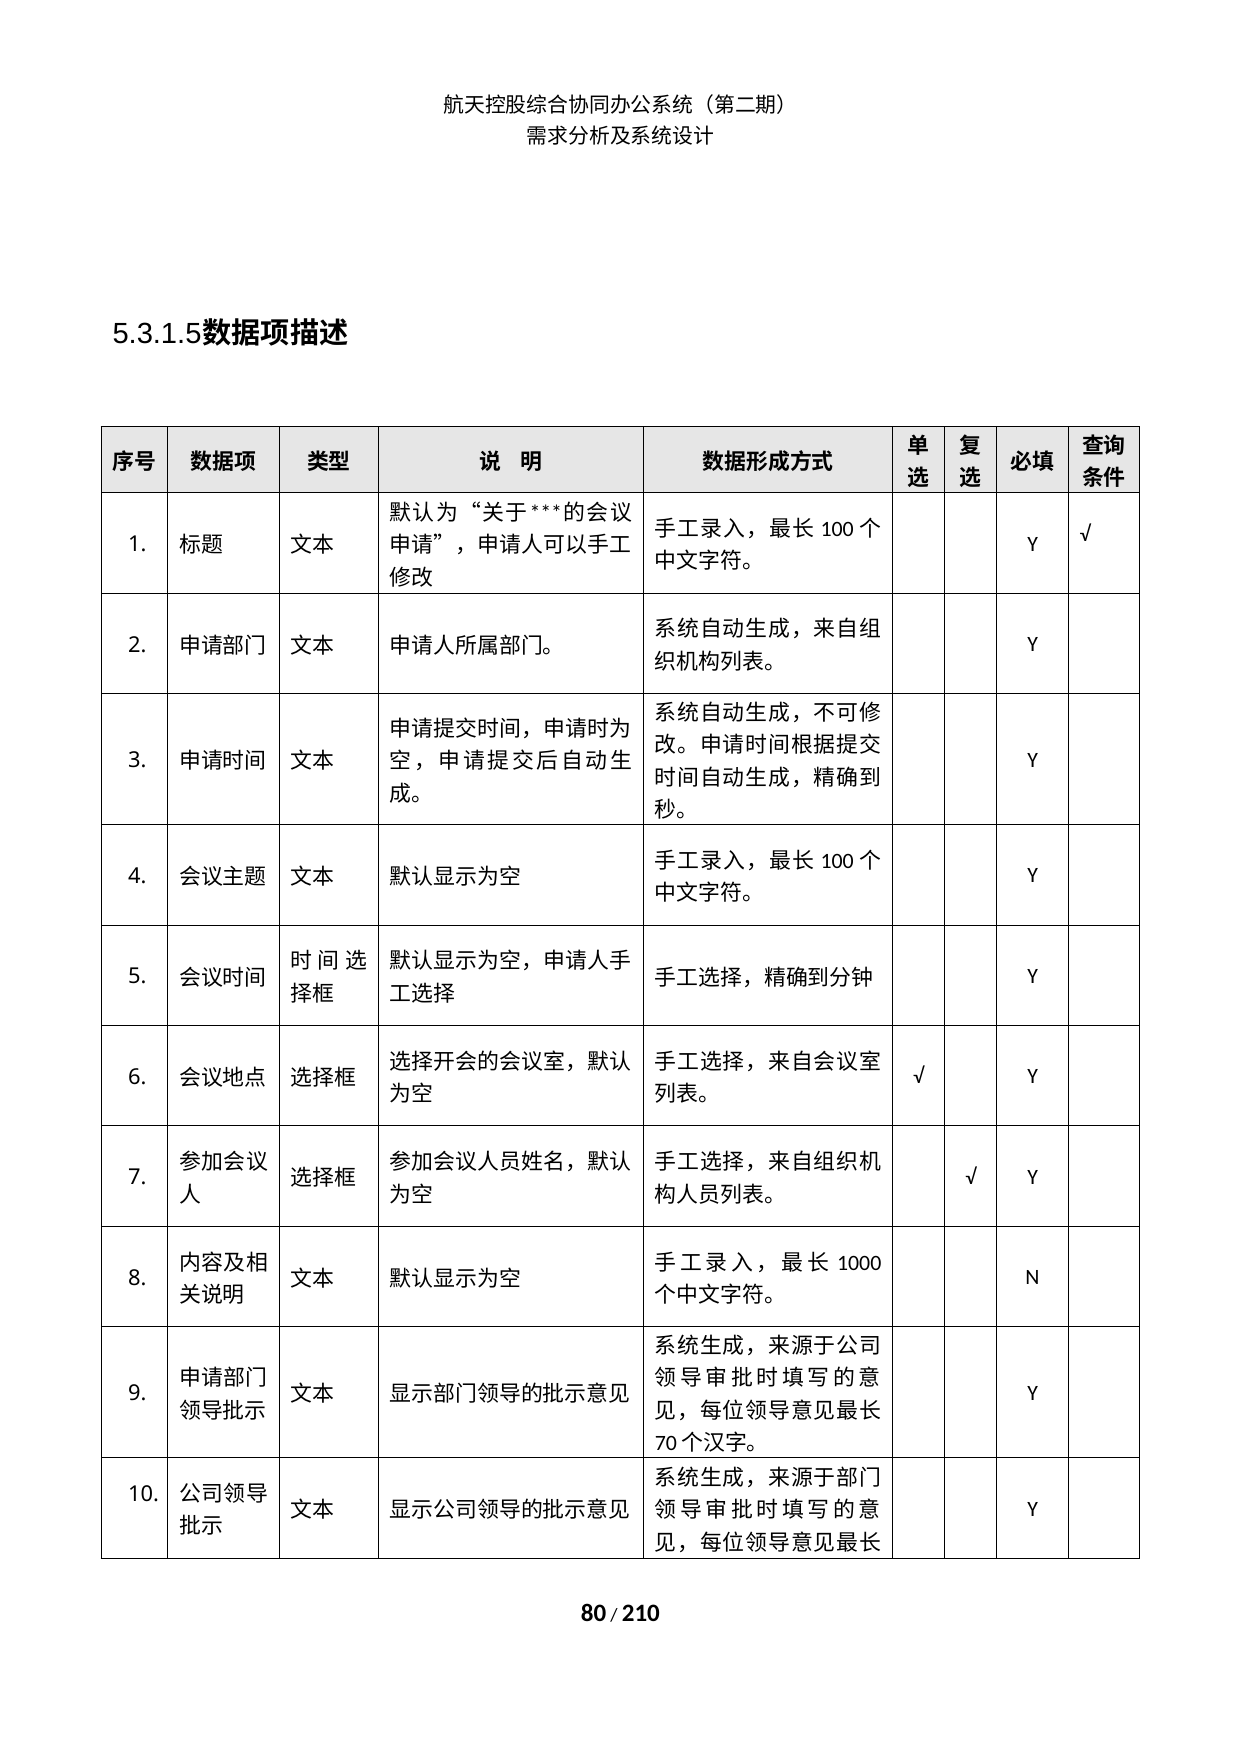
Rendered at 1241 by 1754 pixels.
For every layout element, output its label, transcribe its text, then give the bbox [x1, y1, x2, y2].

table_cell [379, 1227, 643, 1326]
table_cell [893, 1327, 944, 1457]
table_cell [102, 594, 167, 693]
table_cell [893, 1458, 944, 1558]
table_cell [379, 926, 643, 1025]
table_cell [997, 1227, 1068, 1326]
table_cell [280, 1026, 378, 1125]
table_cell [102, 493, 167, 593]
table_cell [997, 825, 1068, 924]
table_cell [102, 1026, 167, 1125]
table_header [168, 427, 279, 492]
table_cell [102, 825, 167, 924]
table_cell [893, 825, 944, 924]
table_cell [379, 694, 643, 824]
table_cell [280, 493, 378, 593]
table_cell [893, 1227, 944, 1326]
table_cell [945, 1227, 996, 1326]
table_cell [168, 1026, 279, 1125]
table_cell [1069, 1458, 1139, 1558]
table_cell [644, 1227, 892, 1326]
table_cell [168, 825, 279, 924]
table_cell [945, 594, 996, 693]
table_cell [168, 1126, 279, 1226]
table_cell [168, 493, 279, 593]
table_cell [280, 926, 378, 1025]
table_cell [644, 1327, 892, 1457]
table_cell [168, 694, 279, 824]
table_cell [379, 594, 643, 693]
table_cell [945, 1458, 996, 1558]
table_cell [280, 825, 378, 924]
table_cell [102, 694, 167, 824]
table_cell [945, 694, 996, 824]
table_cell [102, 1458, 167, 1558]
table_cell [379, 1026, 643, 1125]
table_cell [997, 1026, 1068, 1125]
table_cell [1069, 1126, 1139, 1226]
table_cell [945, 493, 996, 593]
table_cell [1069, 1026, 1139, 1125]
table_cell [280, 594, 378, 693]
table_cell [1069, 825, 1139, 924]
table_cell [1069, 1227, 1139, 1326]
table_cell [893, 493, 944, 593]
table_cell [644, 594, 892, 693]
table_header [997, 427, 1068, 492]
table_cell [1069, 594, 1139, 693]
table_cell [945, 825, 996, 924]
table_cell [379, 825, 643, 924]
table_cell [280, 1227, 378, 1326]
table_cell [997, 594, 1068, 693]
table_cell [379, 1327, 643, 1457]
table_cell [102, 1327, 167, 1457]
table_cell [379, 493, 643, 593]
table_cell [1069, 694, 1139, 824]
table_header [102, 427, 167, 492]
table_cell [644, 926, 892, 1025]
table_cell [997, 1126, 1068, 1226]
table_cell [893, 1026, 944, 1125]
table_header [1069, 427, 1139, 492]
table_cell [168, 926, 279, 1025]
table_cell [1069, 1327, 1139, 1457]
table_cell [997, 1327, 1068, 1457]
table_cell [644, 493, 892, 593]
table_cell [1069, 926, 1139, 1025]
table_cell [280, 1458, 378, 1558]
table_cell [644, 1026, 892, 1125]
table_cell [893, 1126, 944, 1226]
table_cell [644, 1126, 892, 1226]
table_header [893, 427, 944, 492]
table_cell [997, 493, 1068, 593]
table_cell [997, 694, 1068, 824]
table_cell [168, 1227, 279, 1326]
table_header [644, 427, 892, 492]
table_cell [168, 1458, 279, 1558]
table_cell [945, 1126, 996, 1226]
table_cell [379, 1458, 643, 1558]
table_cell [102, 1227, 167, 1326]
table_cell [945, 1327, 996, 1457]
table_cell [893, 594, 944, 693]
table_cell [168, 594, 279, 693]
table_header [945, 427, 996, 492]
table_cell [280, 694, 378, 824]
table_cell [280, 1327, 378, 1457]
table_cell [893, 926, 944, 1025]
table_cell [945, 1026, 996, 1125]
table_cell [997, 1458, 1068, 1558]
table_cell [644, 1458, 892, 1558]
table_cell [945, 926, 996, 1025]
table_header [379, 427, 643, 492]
subtitle 数据项描述 [112, 298, 1128, 363]
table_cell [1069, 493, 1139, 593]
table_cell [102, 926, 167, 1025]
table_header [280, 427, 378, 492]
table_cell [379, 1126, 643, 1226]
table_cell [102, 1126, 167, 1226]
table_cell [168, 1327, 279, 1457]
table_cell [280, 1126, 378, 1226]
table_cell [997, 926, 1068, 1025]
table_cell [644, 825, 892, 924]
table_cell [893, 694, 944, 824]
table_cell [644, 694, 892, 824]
